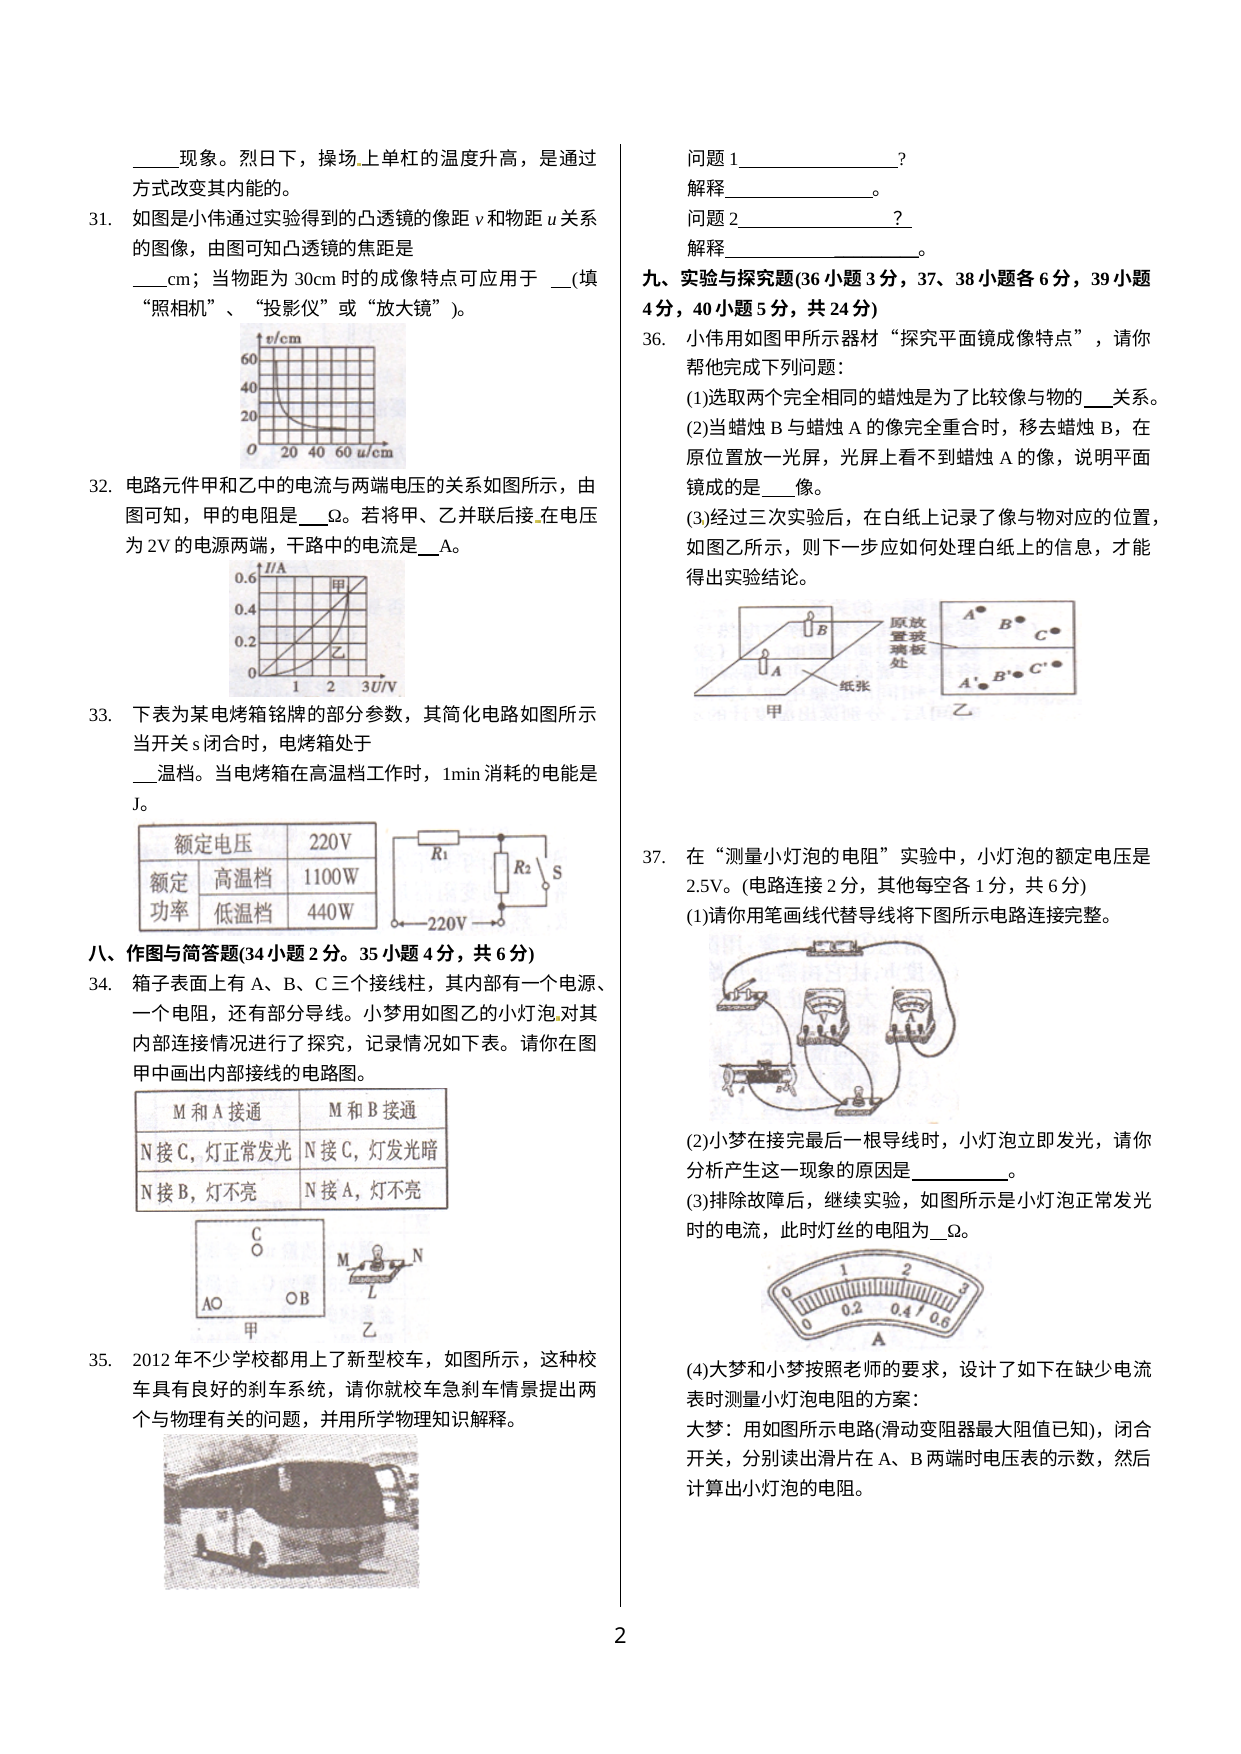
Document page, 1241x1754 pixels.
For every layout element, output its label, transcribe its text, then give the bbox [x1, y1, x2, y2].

list 温档。当电烤箱在高温档工作时，1min消耗的电能是 J。 [132, 759, 598, 816]
text 解释 。 [642, 174, 1152, 201]
text (4)大梦和小梦按照老师的要求，设计了如下在缺少电流表时测量小灯泡电阻的方案： [686, 1354, 1152, 1411]
text (3)排除故障后，继续实验，如图所示是小灯泡正常发光时的电流，此时灯丝的电阻为 Ω。 [686, 1186, 1152, 1243]
text 问题1 ? [642, 144, 1152, 171]
picture [229, 560, 405, 697]
list 现象。烈日下，操场上单杠的温度升高，是通过 方式改变其内能的。 [132, 144, 598, 201]
list 下表为某电烤箱铭牌的部分参数，其简化电路如图所示。当开关s闭合时，电烤箱处于 [89, 699, 598, 756]
text 九、实验与探究题(36小题3分，37、38小题各6分，39小题4分，40小题5分，共24分) [642, 263, 1152, 320]
picture [133, 1088, 450, 1212]
text (3)经过三次实验后，在白纸上记录了像与物对应的位置，如图乙所示，则下一步应如何处理白纸上的信息，才能得出实验结论。 [686, 502, 1152, 589]
picture [761, 1245, 992, 1352]
list 2012年不少学校都用上了新型校车，如图所示，这种校车具有良好的刹车系统，请你就校车急刹车情景提出两个与物理有关的问题，并用所学物理知识解释。 [89, 1345, 598, 1432]
list 箱子表面上有A、B、C三个接线柱，其内部有一个电源、一个电阻，还有部分导线。小梦用如图乙的小灯泡对其内部连接情况进行了探究，记录情况如下表。请你在图甲中画出内部接线的电路图。 [89, 968, 598, 1085]
picture [709, 930, 960, 1124]
list cm；当物距为时的成像特点可应用于 (填“照相机”、“投影仪”或“放大镜”)。 [132, 263, 598, 320]
list 在“测量小灯泡的电阻”实验中，小灯泡的额定电压是2.5V。(电路连接2分，其他每空各1分，共6分) [642, 841, 1152, 898]
text (1)请你用笔画线代替导线将下图所示电路连接完整。 [686, 901, 1152, 928]
text 八、作图与简答题(34小题2分。35小题4分，共6分) [89, 939, 598, 966]
picture [240, 323, 406, 469]
list 小伟用如图甲所示器材“探究平面镜成像特点”，请你帮他完成下列问题： [642, 323, 1152, 380]
text 大梦：用如图所示电路(滑动变阻器最大阻值已知)，闭合开关，分别读出滑片在A、B两端时电压表的示数，然后计算出小灯泡的电阻。 [686, 1414, 1152, 1501]
text (2)当蜡烛B与蜡烛A的像完全重合时，移去蜡烛B，在原位置放一光屏，光屏上看不到蜡烛A的像，说明平面镜成的是 像。 [686, 413, 1152, 500]
list 电路元件甲和乙中的电流与两端电压的关系如图所示，由图可知，甲的电阻是 Ω。若将甲、乙并联后接在电压为2V的电源两端，干路中的电流是 A。 [89, 471, 598, 558]
text (1)选取两个完全相同的蜡烛是为了比较像与物的 关系。 [686, 383, 1152, 410]
list 如图是小伟通过实验得到的凸透镜的像距v和物距u关系的图像，由图可知凸透镜的焦距是 [89, 203, 598, 261]
picture [133, 818, 567, 936]
picture [689, 592, 1082, 721]
picture [190, 1214, 430, 1343]
picture [163, 1434, 420, 1590]
text 解释 _________。 [642, 233, 1152, 261]
text 问题2 ？ [642, 203, 1152, 231]
text (2)小梦在接完最后一根导线时，小灯泡立即发光，请你分析产生这一现象的原因是 。 [686, 1126, 1152, 1183]
